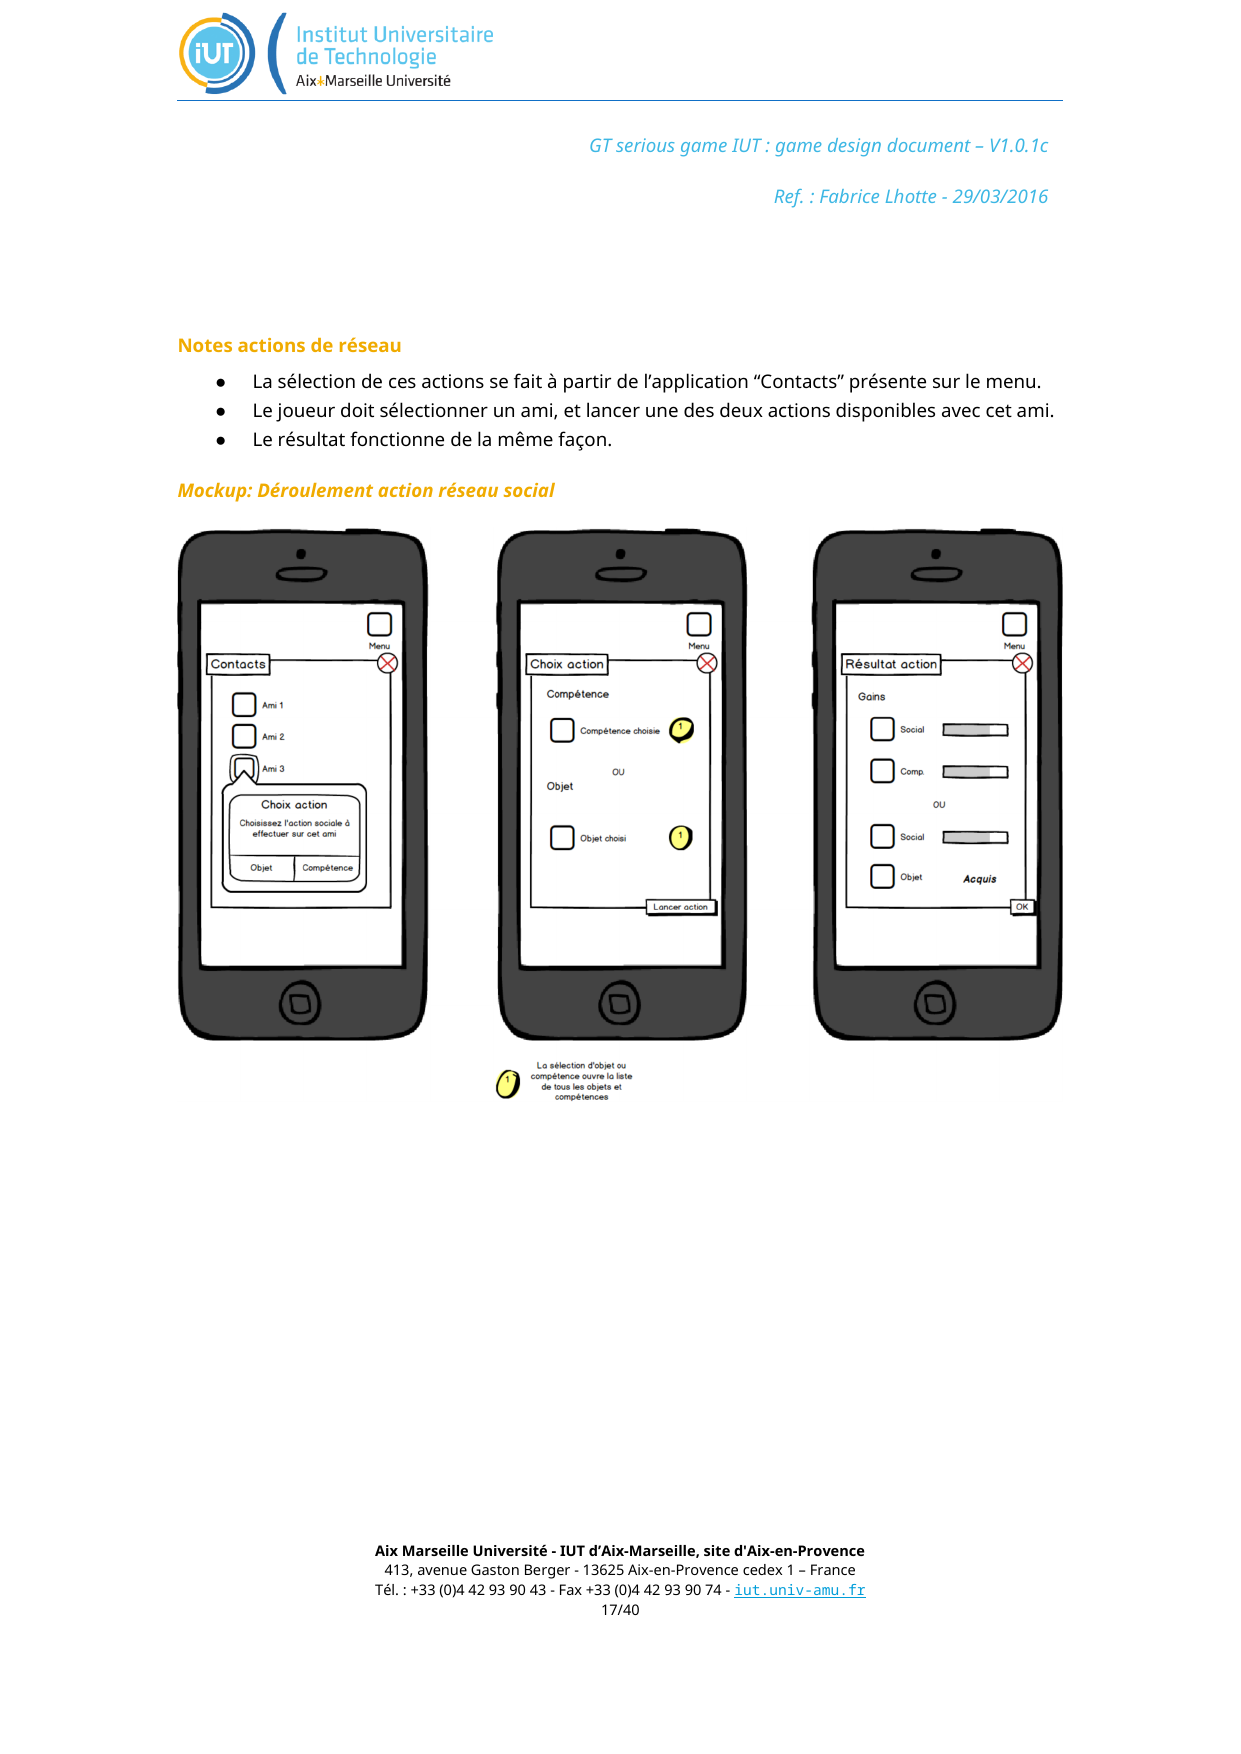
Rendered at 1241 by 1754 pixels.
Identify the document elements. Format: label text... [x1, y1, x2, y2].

subtitle Notes actions de réseau [177, 332, 1063, 358]
picture [177, 527, 1063, 1102]
list La sélection de ces actions se fait à partir de l’application “Contacts” présente sur le menu. [215, 368, 1063, 394]
list Le résultat fonctionne de la même façon. [215, 427, 1063, 452]
subtitle Mockup: Déroulement action réseau social [177, 477, 1063, 502]
list Le joueur doit sélectionner un ami, et lancer une des deux actions disponibles avec cet ami. [215, 397, 1063, 423]
picture [176, 0, 521, 106]
